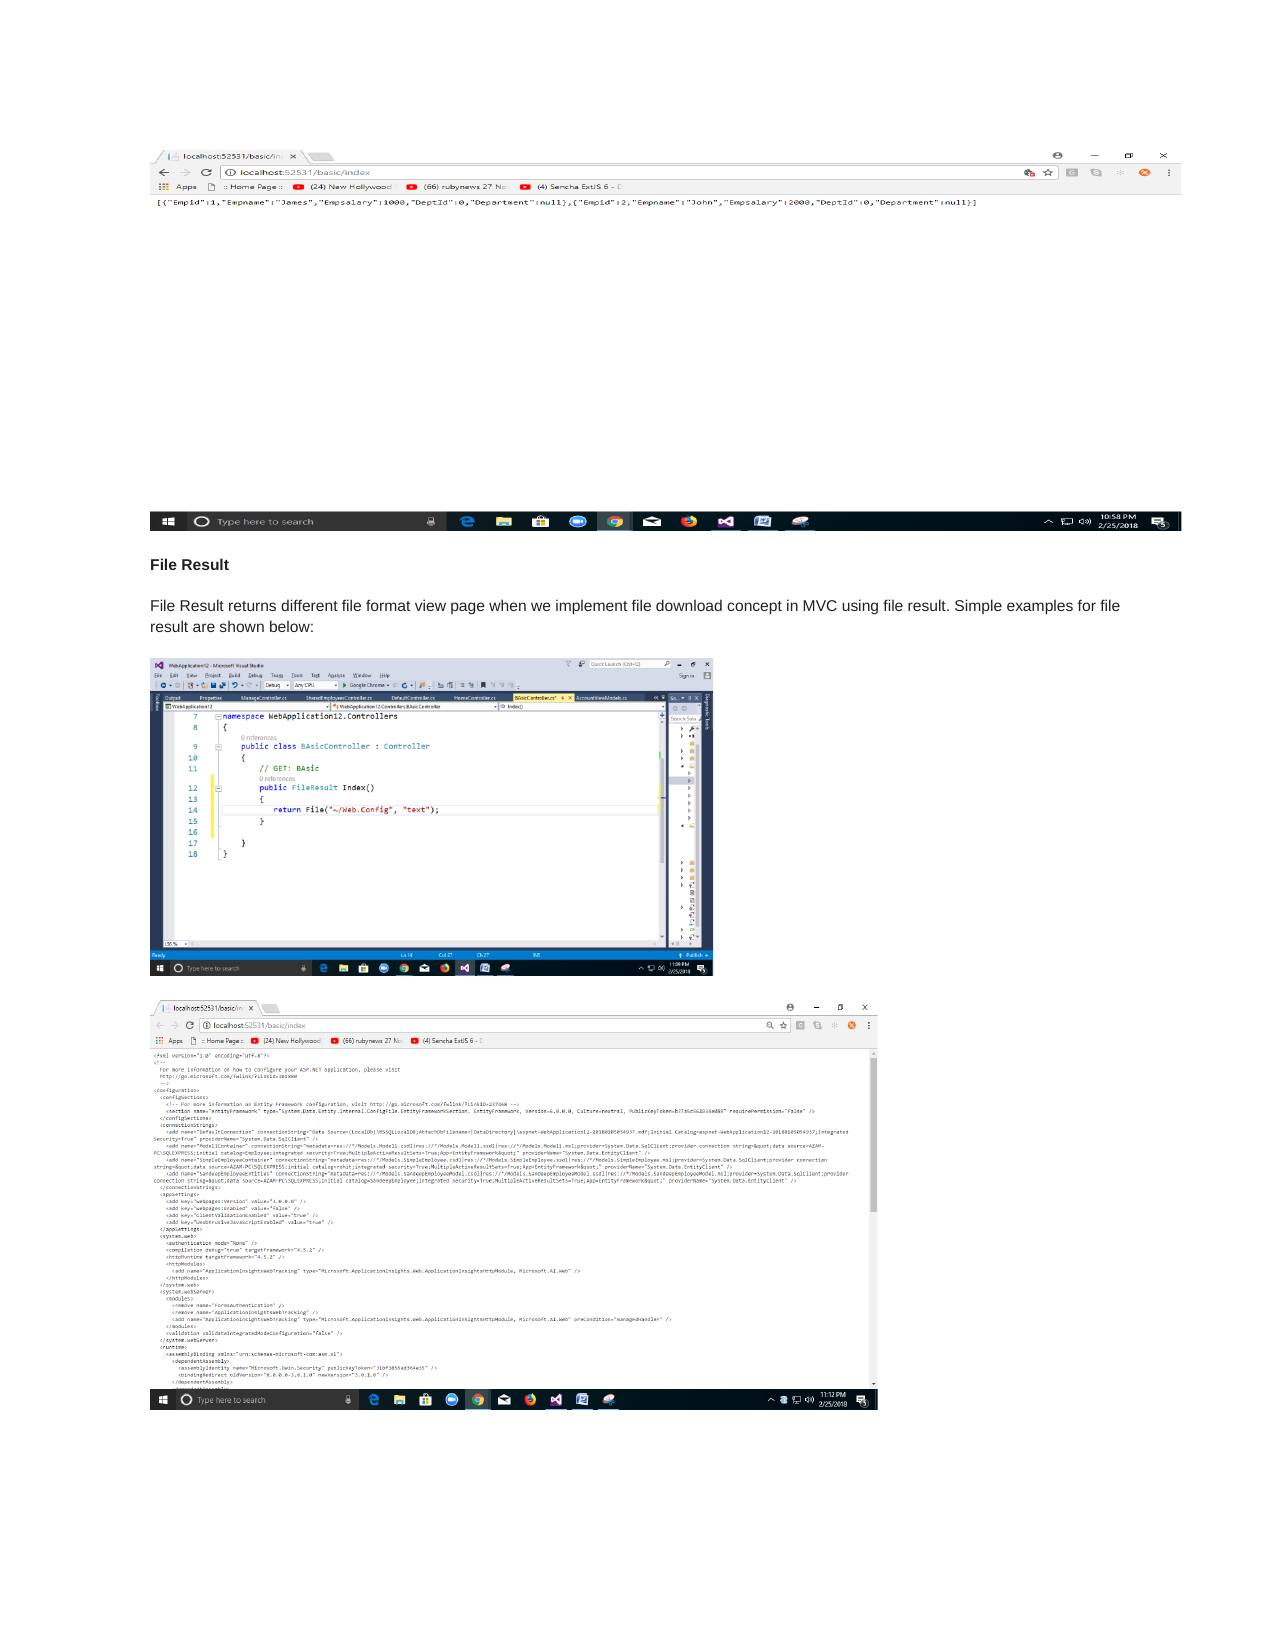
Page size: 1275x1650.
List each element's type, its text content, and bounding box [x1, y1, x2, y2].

text File Result File Result returns different file format view page when we implement file download concept in MVC using file result. Simple examples for file result are shown below: [150, 556, 1125, 636]
picture [150, 658, 714, 976]
picture [150, 1000, 878, 1410]
picture [150, 150, 1182, 531]
